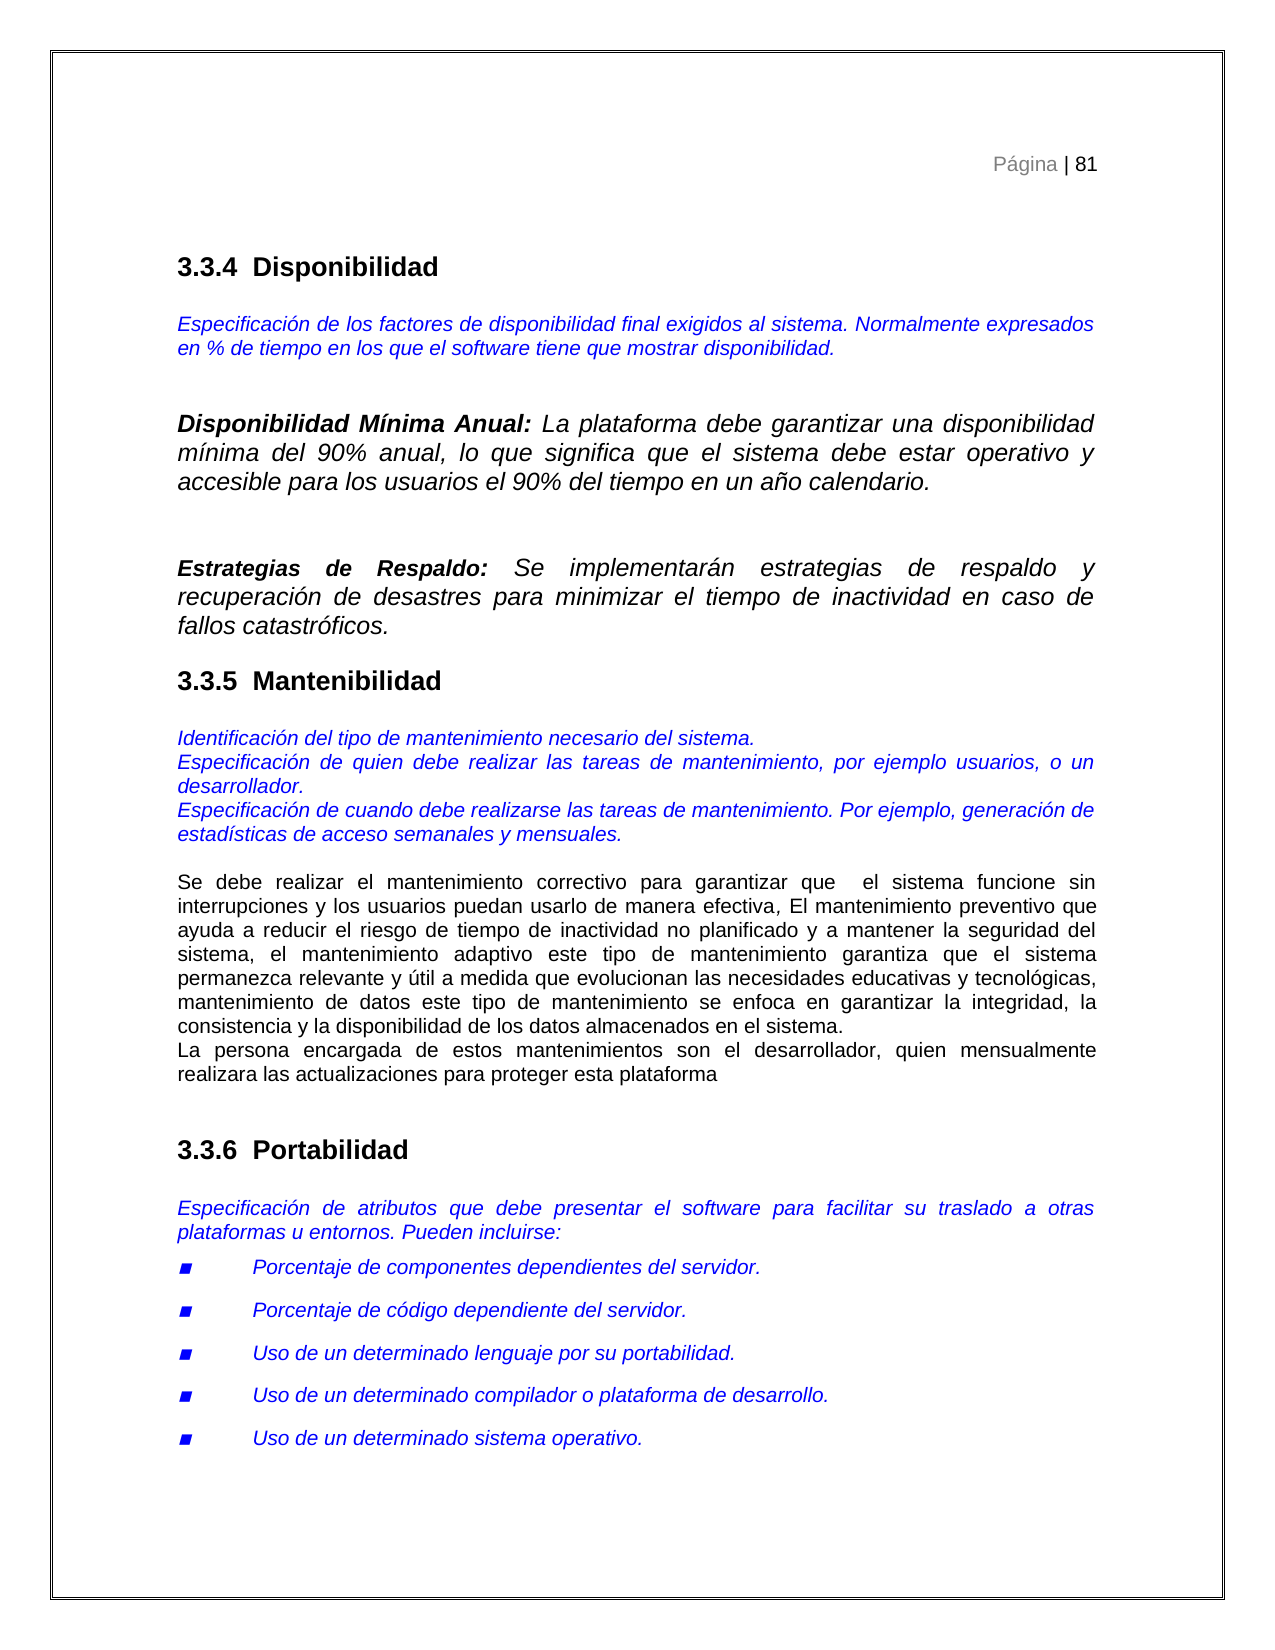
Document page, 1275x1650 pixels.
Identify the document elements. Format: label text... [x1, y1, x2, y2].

list Uso de un determinado sistema operativo. [177, 1414, 1098, 1457]
text Identificación del tipo de mantenimiento necesario del sistema. [177, 726, 1098, 750]
text Especificación de cuando debe realizarse las tareas de mantenimiento. Por ejemplo, generación de estadísticas de acceso semanales y mensuales. [177, 798, 1098, 846]
text La persona encargada de estos mantenimientos son el desarrollador, quien mensualmente realizara las actualizaciones para proteger esta plataforma [177, 1037, 1098, 1085]
list Uso de un determinado compilador o plataforma de desarrollo. [177, 1372, 1098, 1414]
text Especificación de los factores de disponibilidad final exigidos al sistema. Normalmente expresados en % de tiempo en los que el software tiene que mostrar disponibilidad. [177, 312, 1098, 360]
text Especificación de quien debe realizar las tareas de mantenimiento, por ejemplo usuarios, o un desarrollador. [177, 750, 1098, 798]
list Porcentaje de código dependiente del servidor. [177, 1286, 1098, 1329]
text Especificación de atributos que debe presentar el software para facilitar su traslado a otras plataformas u entornos. Pueden incluirse: [177, 1196, 1098, 1244]
text Disponibilidad Mínima Anual: La plataforma debe garantizar una disponibilidad mínima del 90% anual, lo que significa que el sistema debe estar operativo y accesible para los usuarios el 90% del tiempo en un año calendario. [177, 409, 1098, 495]
list Uso de un determinado lenguaje por su portabilidad. [177, 1329, 1098, 1372]
list Portabilidad [177, 1134, 1098, 1166]
text Estrategias de Respaldo: Se implementarán estrategias de respaldo y recuperación de desastres para minimizar el tiempo de inactividad en caso de fallos catastróficos. [177, 553, 1098, 639]
list Disponibilidad [177, 251, 1098, 282]
list Porcentaje de componentes dependientes del servidor. [177, 1244, 1098, 1286]
list Mantenibilidad [177, 664, 1098, 696]
text Se debe realizar el mantenimiento correctivo para garantizar que el sistema funcione sin interrupciones y los usuarios puedan usarlo de manera efectiva, El mantenimiento preventivo que ayuda a reducir el riesgo de tiempo de inactividad no planificado y a mantener la seguridad del sistema, el mantenimiento adaptivo este tipo de mantenimiento garantiza que el sistema permanezca relevante y útil a medida que evolucionan las necesidades educativas y tecnológicas, mantenimiento de datos este tipo de mantenimiento se enfoca en garantizar la integridad, la consistencia y la disponibilidad de los datos almacenados en el sistema. [177, 870, 1098, 1037]
